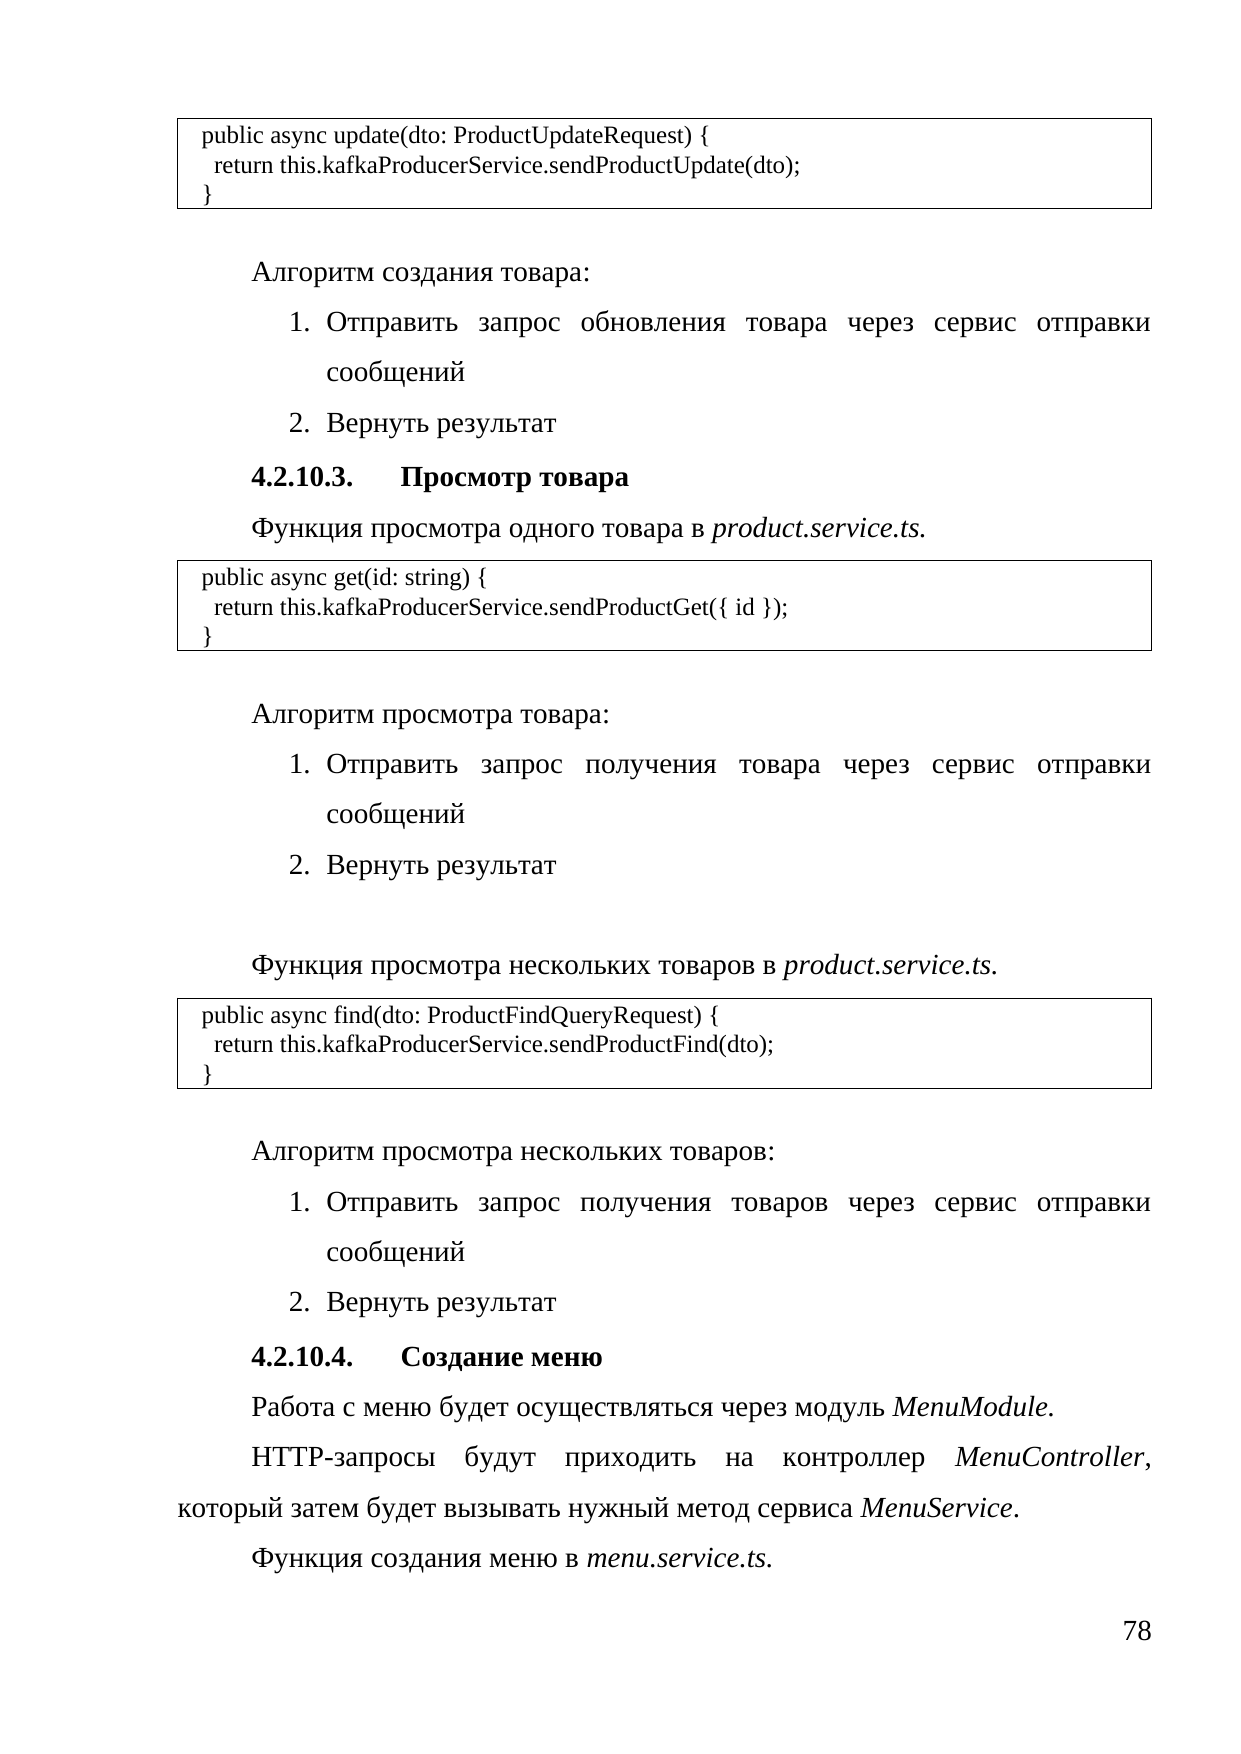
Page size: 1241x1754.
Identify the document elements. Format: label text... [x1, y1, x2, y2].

subtitle Создание меню [251, 1339, 1152, 1372]
text Функция просмотра нескольких товаров в product.service.ts. [177, 947, 1152, 981]
table_header public async update(dto: ProductUpdateRequest) { return this.kafkaProducerService.sendProductUpdate(dto); } [178, 119, 1151, 208]
list Отправить запрос получения товаров через сервис отправки сообщений [288, 1184, 1152, 1268]
list Вернуть результат [288, 1284, 1152, 1318]
list Отправить запрос обновления товара через сервис отправки сообщений [288, 304, 1152, 388]
list Отправить запрос получения товара через сервис отправки сообщений [288, 746, 1152, 830]
text HTTP-запросы будут приходить на контроллер MenuController, который затем будет вызывать нужный метод сервиса MenuService. [177, 1439, 1152, 1523]
table_header public async find(dto: ProductFindQueryRequest) { return this.kafkaProducerService.sendProductFind(dto); } [178, 999, 1151, 1088]
text Функция создания меню в menu.service.ts. [177, 1540, 1152, 1574]
subtitle Просмотр товара [251, 459, 1152, 493]
text Алгоритм просмотра товара: [177, 696, 1152, 729]
list Вернуть результат [288, 405, 1152, 438]
text Алгоритм просмотра нескольких товаров: [177, 1133, 1152, 1167]
text Алгоритм создания товара: [177, 254, 1152, 287]
list Вернуть результат [288, 847, 1152, 880]
table_header public async get(id: string) { return this.kafkaProducerService.sendProductGet({ id }); } [178, 561, 1151, 650]
text Функция просмотра одного товара в product.service.ts. [177, 510, 1152, 543]
text Работа с меню будет осуществляться через модуль MenuModule. [177, 1389, 1152, 1423]
